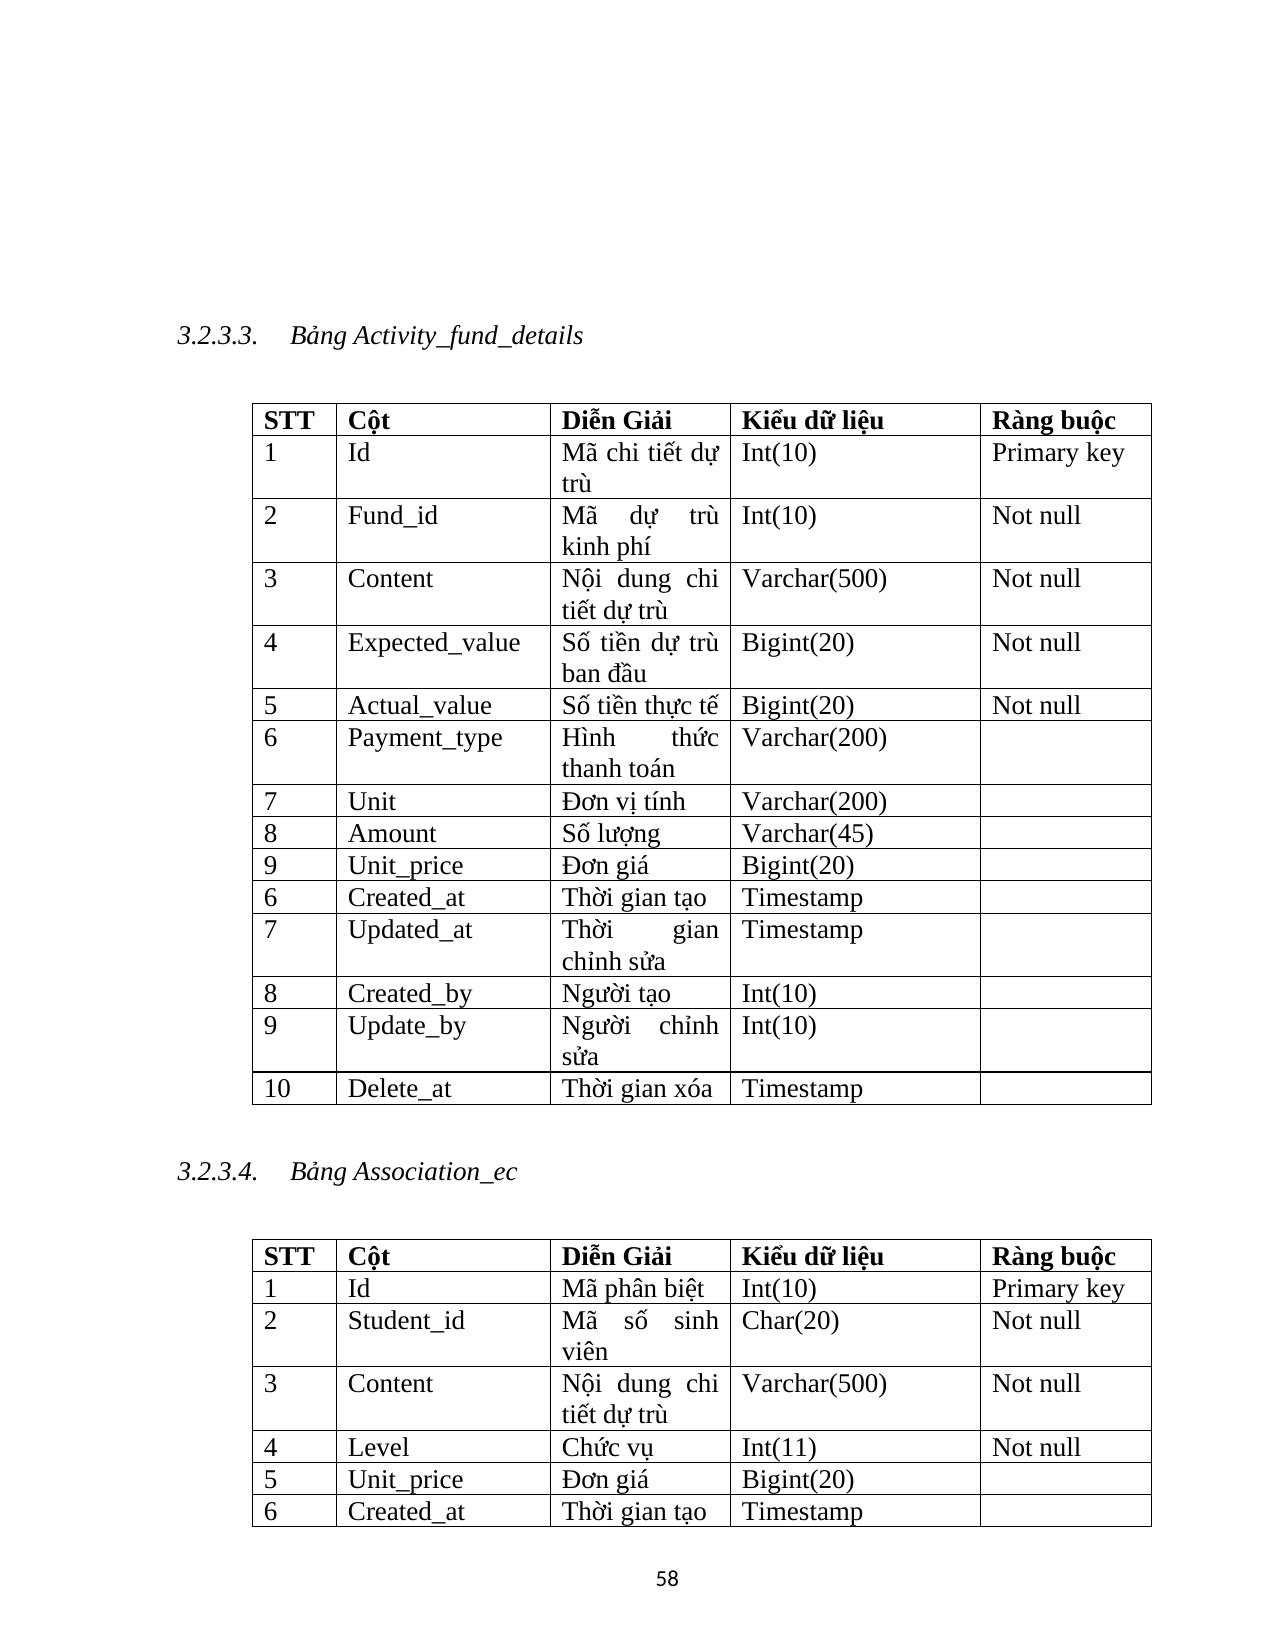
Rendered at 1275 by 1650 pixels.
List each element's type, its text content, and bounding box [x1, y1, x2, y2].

table_header Kiểu dữ liệu [731, 1240, 980, 1271]
list Bảng Association_ec [177, 1155, 1157, 1186]
table_cell Not null [981, 1431, 1151, 1462]
table_cell Số tiền dự trù ban đầu [551, 626, 730, 688]
table_cell Expected_value [337, 626, 550, 688]
table_cell Bigint(20) [731, 1463, 980, 1494]
table_cell Update_by [337, 1009, 550, 1071]
table_cell Varchar(200) [731, 721, 980, 784]
table_cell 6 [253, 881, 336, 912]
table_cell Id [337, 436, 550, 498]
table_cell 10 [253, 1073, 336, 1103]
table_cell 7 [253, 914, 336, 976]
table_cell Người chỉnh sửa [551, 1009, 730, 1071]
table_cell Not null [981, 1367, 1151, 1429]
table_cell 8 [253, 817, 336, 848]
table_cell Created_by [337, 977, 550, 1008]
table_cell Chức vụ [551, 1431, 730, 1462]
table_cell Đơn vị tính [551, 785, 730, 816]
table_cell 1 [253, 1272, 336, 1303]
table_cell Unit_price [337, 849, 550, 880]
table_cell 3 [253, 1367, 336, 1429]
table_cell Unit [337, 785, 550, 816]
table_cell Not null [981, 1304, 1151, 1366]
table_cell [981, 881, 1151, 912]
table_header STT [253, 1240, 336, 1271]
table_cell 1 [253, 436, 336, 498]
table_cell [981, 721, 1151, 784]
table_cell [981, 1009, 1151, 1071]
table_cell [981, 1073, 1151, 1103]
table_cell 2 [253, 1304, 336, 1366]
table_cell 2 [253, 499, 336, 562]
table_cell Timestamp [731, 1495, 980, 1526]
table_cell Created_at [337, 1495, 550, 1526]
table_cell Payment_type [337, 721, 550, 784]
table_cell Thời gian tạo [551, 881, 730, 912]
table_cell 5 [253, 1463, 336, 1494]
table_cell 4 [253, 626, 336, 688]
table_cell Level [337, 1431, 550, 1462]
table_header STT [253, 404, 336, 435]
table_cell Fund_id [337, 499, 550, 562]
table_header Diễn Giải [551, 404, 730, 435]
table_cell Int(10) [731, 1009, 980, 1071]
table_cell [981, 1463, 1151, 1494]
table_cell Content [337, 1367, 550, 1429]
table_cell Nội dung chi tiết dự trù [551, 1367, 730, 1429]
table_cell [981, 1495, 1151, 1526]
table_cell Mã dự trù kinh phí [551, 499, 730, 562]
table_cell [981, 914, 1151, 976]
table_cell Char(20) [731, 1304, 980, 1366]
table_cell Primary key [981, 1272, 1151, 1303]
list Bảng Activity_fund_details [177, 319, 1157, 350]
table_header Ràng buộc [981, 1240, 1151, 1271]
table_header Cột [337, 1240, 550, 1271]
table_cell 9 [253, 1009, 336, 1071]
table_cell 3 [253, 563, 336, 625]
table_header Cột [337, 404, 550, 435]
table_cell Updated_at [337, 914, 550, 976]
table_cell [981, 785, 1151, 816]
table_cell Nội dung chi tiết dự trù [551, 563, 730, 625]
table_cell 9 [253, 849, 336, 880]
table_cell Số lượng [551, 817, 730, 848]
table_cell Mã phân biệt [551, 1272, 730, 1303]
table_cell Actual_value [337, 689, 550, 720]
table_cell Varchar(500) [731, 1367, 980, 1429]
table_cell Đơn giá [551, 849, 730, 880]
table_cell Content [337, 563, 550, 625]
table_cell Varchar(45) [731, 817, 980, 848]
table_cell Int(11) [731, 1431, 980, 1462]
table_cell Đơn giá [551, 1463, 730, 1494]
table_cell Not null [981, 563, 1151, 625]
table_cell Thời gian chỉnh sửa [551, 914, 730, 976]
table_cell Unit_price [337, 1463, 550, 1494]
table_cell Int(10) [731, 436, 980, 498]
table_cell Timestamp [731, 881, 980, 912]
table_cell Created_at [337, 881, 550, 912]
table_cell Amount [337, 817, 550, 848]
table_cell Người tạo [551, 977, 730, 1008]
table_cell [981, 817, 1151, 848]
table_header Ràng buộc [981, 404, 1151, 435]
table_cell Not null [981, 499, 1151, 562]
table_cell 8 [253, 977, 336, 1008]
table_cell [981, 977, 1151, 1008]
table_cell Mã số sinh viên [551, 1304, 730, 1366]
table_cell 4 [253, 1431, 336, 1462]
table_cell 6 [253, 721, 336, 784]
table_header Kiểu dữ liệu [731, 404, 980, 435]
table_cell Bigint(20) [731, 689, 980, 720]
table_cell Int(10) [731, 977, 980, 1008]
table_cell Timestamp [731, 1073, 980, 1103]
table_header Diễn Giải [551, 1240, 730, 1271]
table_cell Bigint(20) [731, 849, 980, 880]
table_cell Not null [981, 626, 1151, 688]
table_cell [981, 849, 1151, 880]
table_cell Id [337, 1272, 550, 1303]
table_cell Primary key [981, 436, 1151, 498]
table_cell Mã chi tiết dự trù [551, 436, 730, 498]
table_cell Delete_at [337, 1073, 550, 1103]
table_cell Thời gian tạo [551, 1495, 730, 1526]
table_cell 6 [253, 1495, 336, 1526]
table_cell Int(10) [731, 499, 980, 562]
table_cell Varchar(500) [731, 563, 980, 625]
table_cell Bigint(20) [731, 626, 980, 688]
table_cell Student_id [337, 1304, 550, 1366]
table_cell Int(10) [731, 1272, 980, 1303]
table_cell Hình thức thanh toán [551, 721, 730, 784]
table_cell 7 [253, 785, 336, 816]
table_cell 5 [253, 689, 336, 720]
table_cell Thời gian xóa [551, 1073, 730, 1103]
table_cell Số tiền thực tế [551, 689, 730, 720]
table_cell Not null [981, 689, 1151, 720]
table_cell Timestamp [731, 914, 980, 976]
table_cell Varchar(200) [731, 785, 980, 816]
